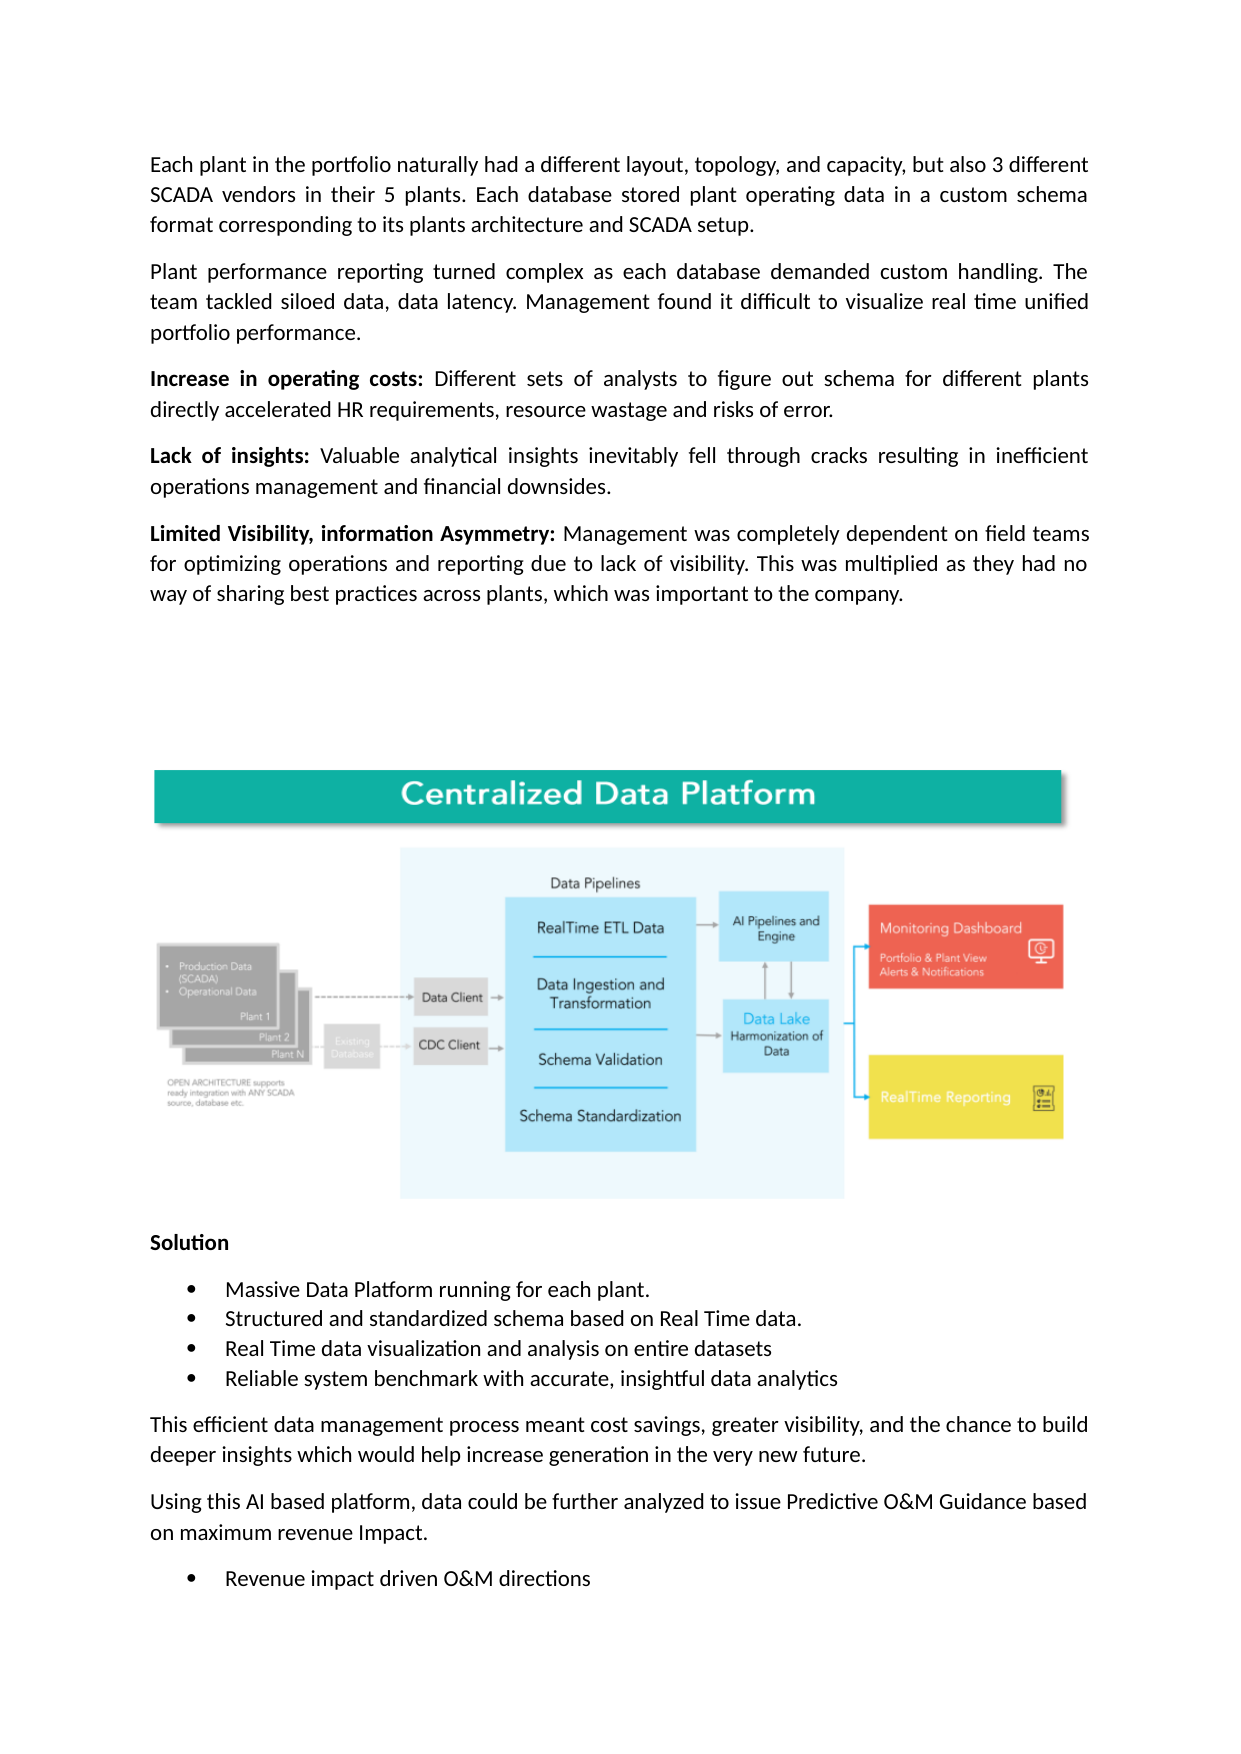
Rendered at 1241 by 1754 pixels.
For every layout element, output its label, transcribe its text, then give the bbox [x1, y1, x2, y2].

text This efficient data management process meant cost savings, greater visibility, and the chance to build deeper insights which would help increase generation in the very new future. [150, 1410, 1090, 1468]
list Structured and standardized schema based on Real Time data. [187, 1304, 1090, 1333]
list Massive Data Platform running for each plant. [187, 1275, 1090, 1303]
list Revenue impact driven O&M directions [187, 1564, 1090, 1592]
text Solution [150, 1228, 1090, 1256]
text Limited Visibility, information Asymmetry: Management was completely dependent on field teams for optimizing operations and reporting due to lack of visibility. This was multiplied as they had no way of sharing best practices across plants, which was important to the company. [150, 519, 1090, 607]
text Plant performance reporting turned complex as each database demanded custom handling. The team tackled siloed data, data latency. Management found it difficult to visualize real time unified portfolio performance. [150, 257, 1090, 346]
picture [150, 766, 1088, 1210]
text Using this AI based platform, data could be further analyzed to issue Predictive O&M Guidance based on maximum revenue Impact. [150, 1487, 1090, 1546]
text Each plant in the portfolio naturally had a different layout, topology, and capacity, but also 3 different SCADA vendors in their 5 plants. Each database stored plant operating data in a custom schema format corresponding to its plants architecture and SCADA setup. [150, 150, 1090, 238]
list Reliable system benchmark with accurate, insightful data analytics [187, 1364, 1090, 1392]
text Lack of insights: Valuable analytical insights inevitably fell through cracks resulting in inefficient operations management and financial downsides. [150, 442, 1090, 500]
list Real Time data visualization and analysis on entire datasets [187, 1334, 1090, 1362]
text Increase in operating costs: Different sets of analysts to figure out schema for different plants directly accelerated HR requirements, resource wastage and risks of error. [150, 364, 1090, 423]
